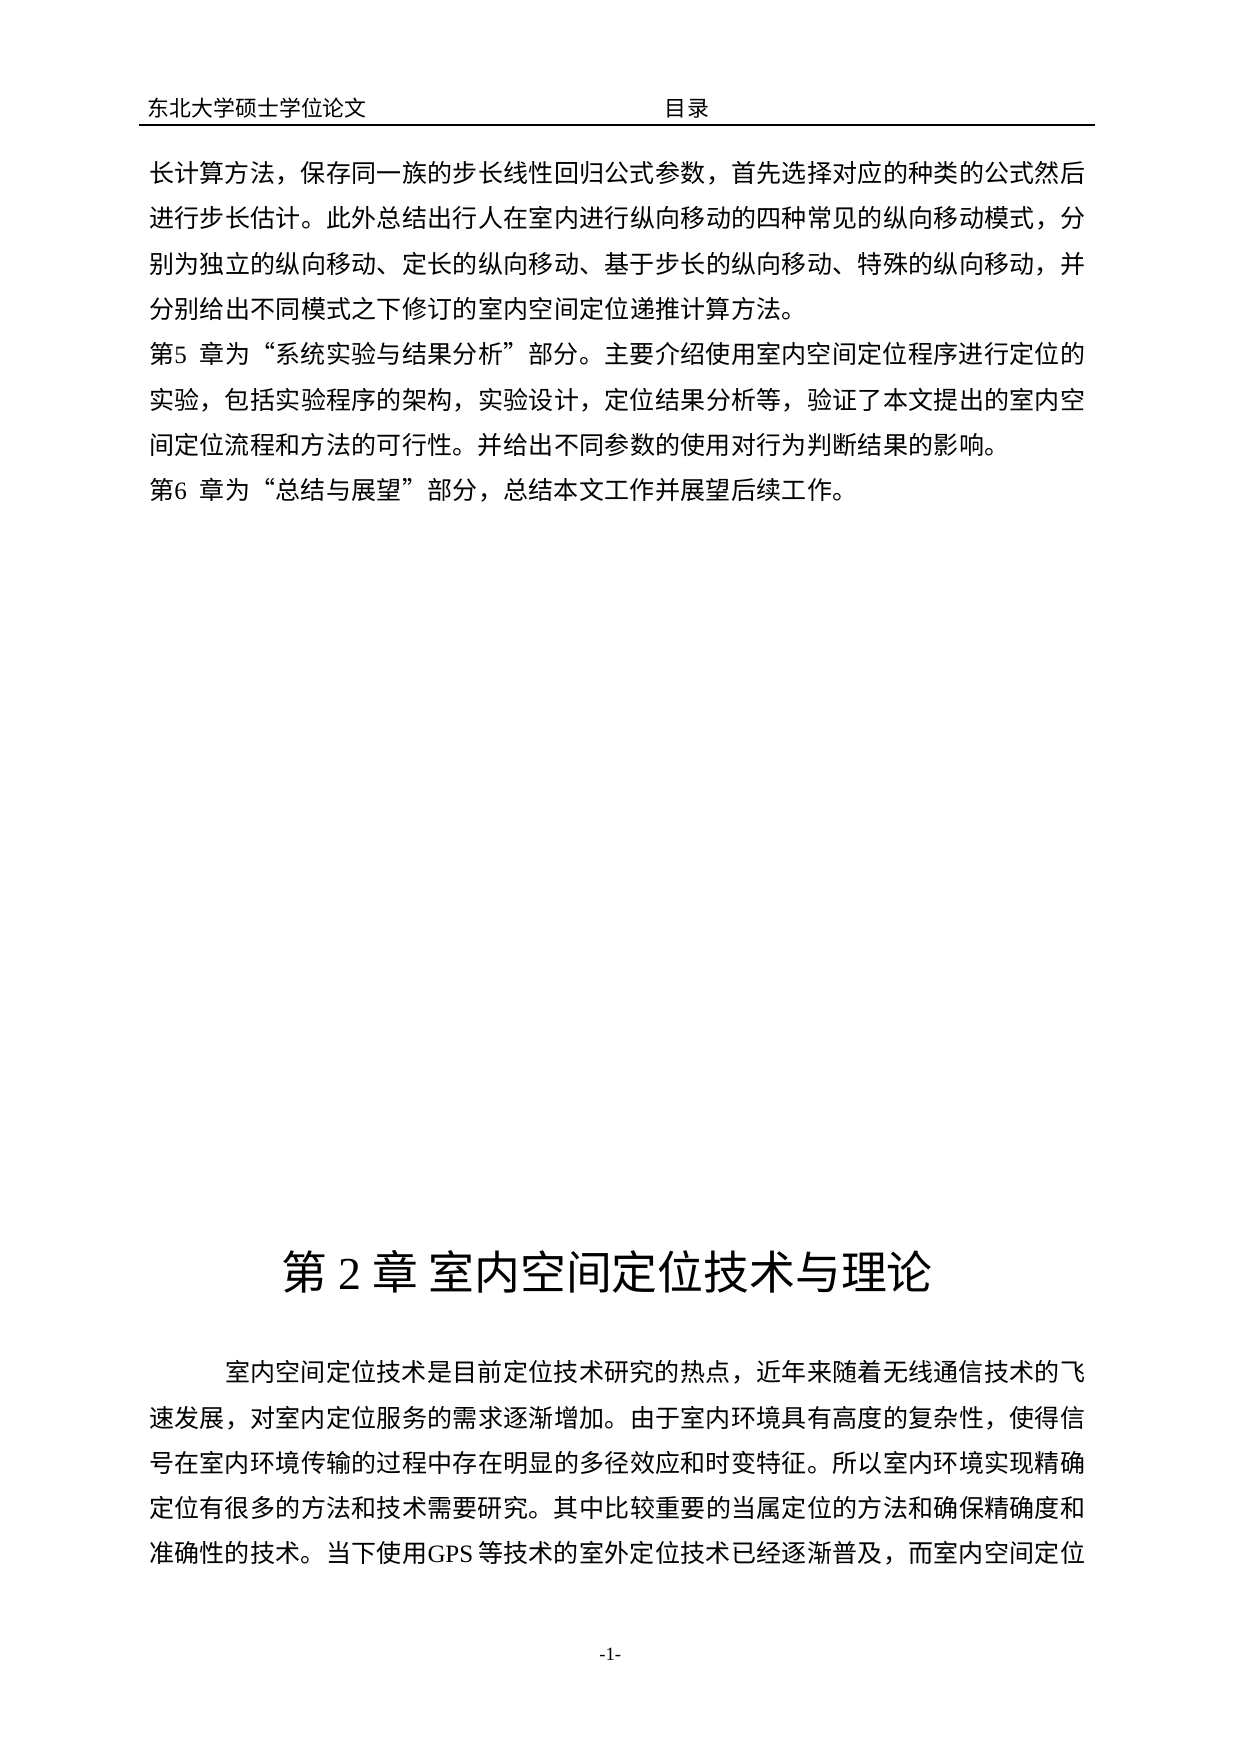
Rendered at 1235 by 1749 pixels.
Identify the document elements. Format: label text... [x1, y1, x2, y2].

subtitle 室内空间定位技术与理论 [202, 1237, 1085, 1303]
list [149, 149, 1085, 330]
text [149, 1348, 1085, 1575]
list 为“系统实验与结果分析”部分。主要介绍使用室内空间定位程序进行定位的实验，包括实验程序的架构，实验设计，定位结果分析等，验证了本文提出的室内空间定位流程和方法的可行性。并给出不同参数的使用对行为判断结果的影响。 [149, 330, 1085, 466]
list 为“总结与展望”部分，总结本文工作并展望后续工作。 [149, 466, 1085, 512]
